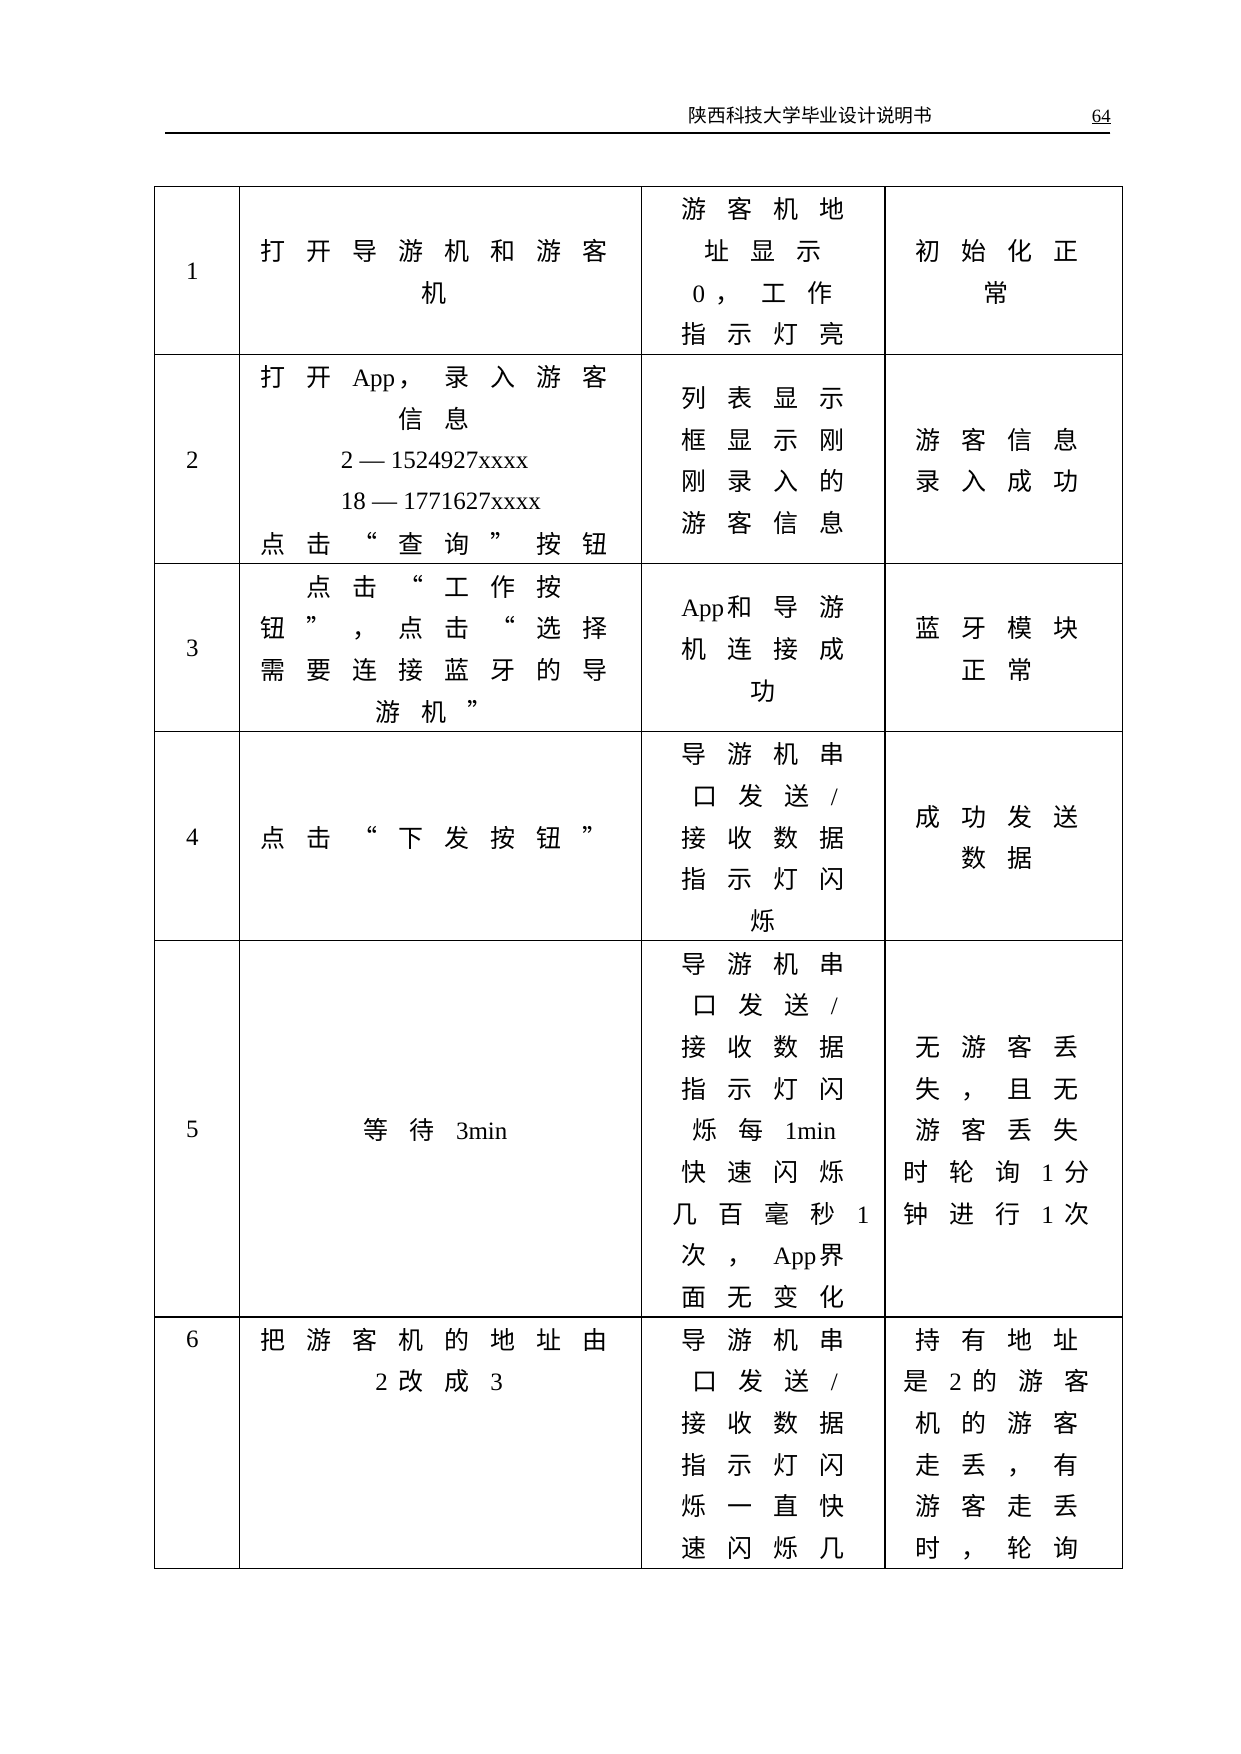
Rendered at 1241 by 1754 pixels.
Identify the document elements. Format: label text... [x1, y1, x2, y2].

table_cell App和导游机连接成功 [642, 564, 884, 731]
table_cell 4 [155, 732, 239, 940]
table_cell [886, 1318, 1122, 1567]
table_cell 1 [155, 187, 239, 354]
table_cell 等待3min [240, 941, 641, 1316]
table_cell 5 [155, 941, 239, 1316]
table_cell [642, 1318, 884, 1567]
table_cell 打开导游机和游客机 [240, 187, 641, 354]
table_cell 导游机串口发送/接收数据指示灯闪烁 [642, 732, 884, 940]
table_cell 把游客机的地址由2改成3 [240, 1318, 641, 1567]
table_cell 点击“下发按钮” [240, 732, 641, 940]
table_cell 3 [155, 564, 239, 731]
table_cell 无游客丢失，且无游客丢失时轮询1分钟进行1次 [886, 941, 1122, 1316]
table_cell 导游机串口发送/接收数据指示灯闪烁每1min快速闪烁几百毫秒1次，App界面无变化 [642, 941, 884, 1316]
table_cell 6 [155, 1318, 239, 1567]
table_cell 初始化正常 [886, 187, 1122, 354]
table_cell 成功发送数据 [886, 732, 1122, 940]
table_cell 2 [155, 355, 239, 563]
table_cell 列表显示框显示刚刚录入的游客信息 [642, 355, 884, 563]
table_cell 游客信息录入成功 [886, 355, 1122, 563]
table_cell 蓝牙模块正常 [886, 564, 1122, 731]
table_cell 游客机地址显示0，工作指示灯亮 [642, 187, 884, 354]
table_cell 打开App，录入游客信息 2 — 1524927xxxx 18 — 1771627xxxx 点击“查询”按钮 [240, 355, 641, 563]
table_cell 点击“工作按钮”，点击“选择需要连接蓝牙的导游机” [240, 564, 641, 731]
